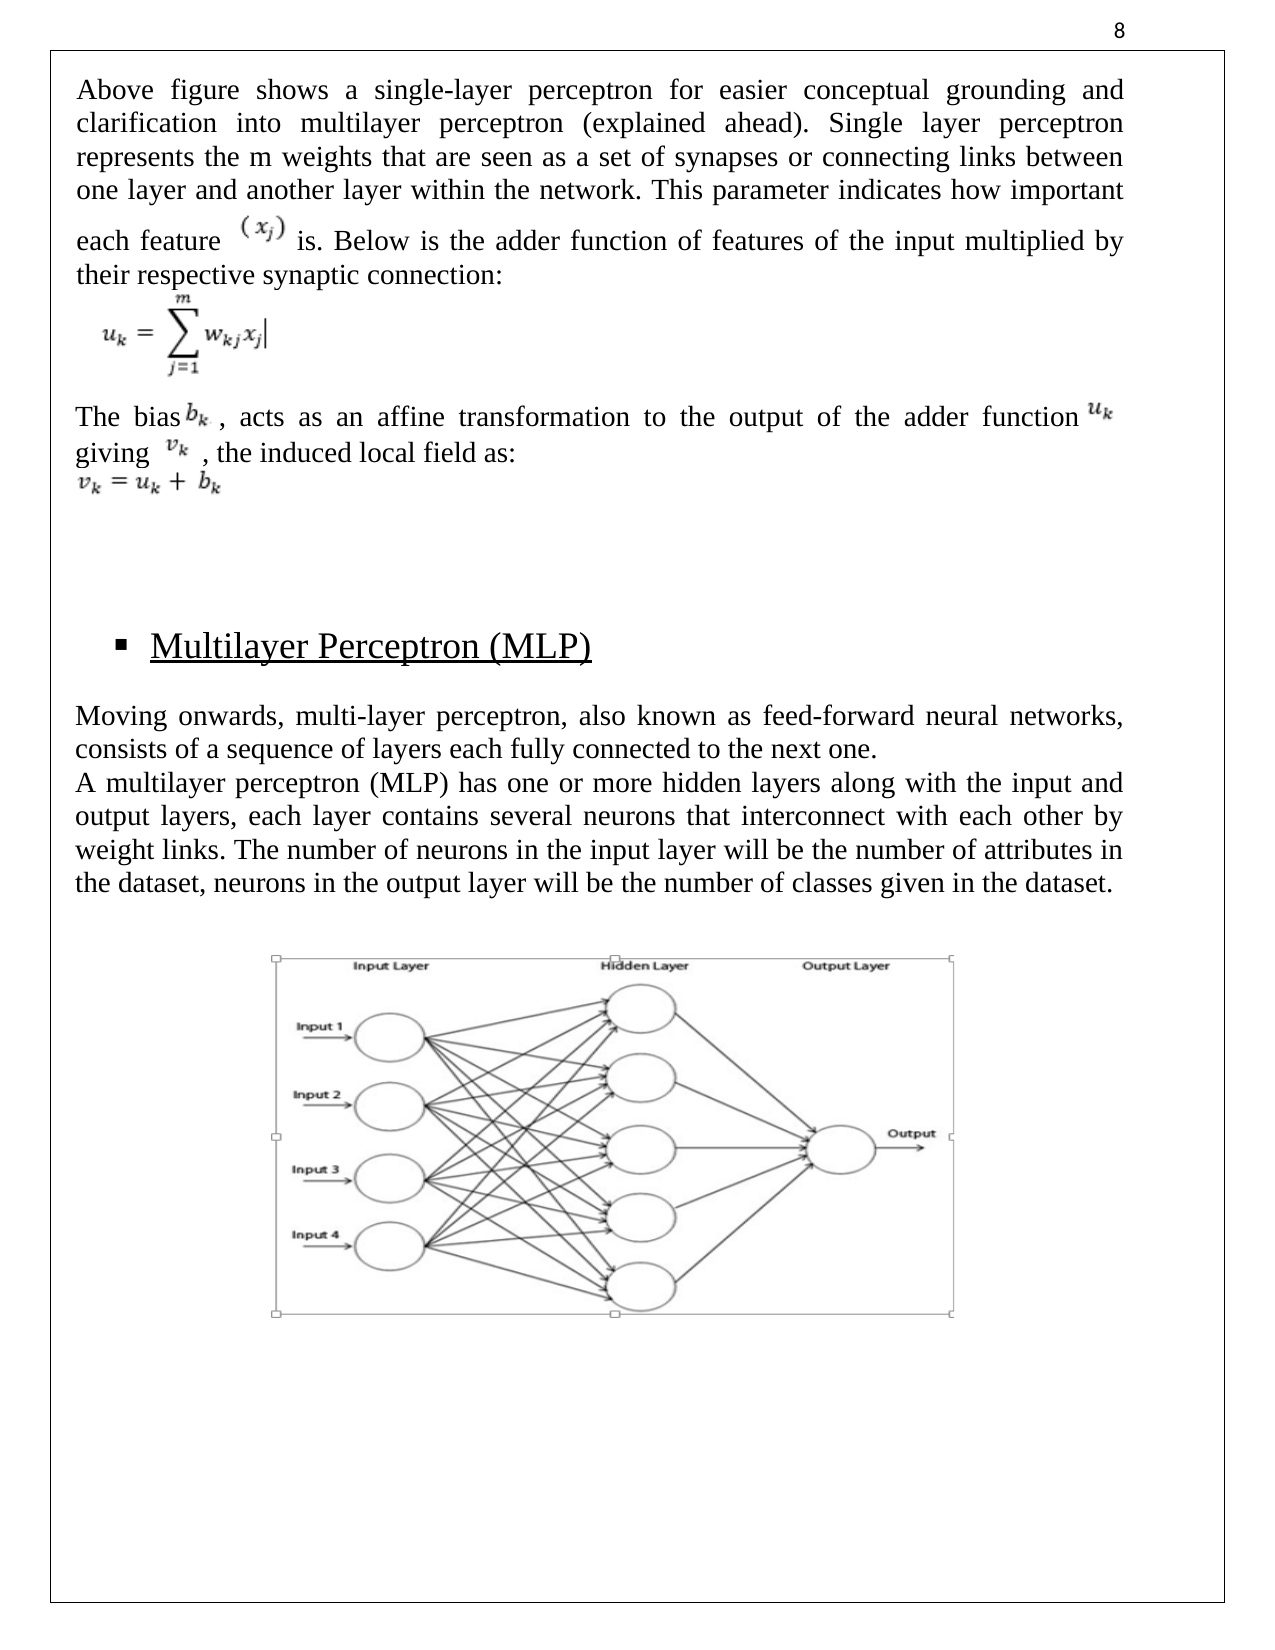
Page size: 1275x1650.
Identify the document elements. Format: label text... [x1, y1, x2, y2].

picture [271, 955, 955, 1318]
picture [164, 432, 195, 463]
picture [75, 468, 235, 503]
text Moving onwards, multi-layer perceptron, also known as feed-forward neural networks, consists of a sequence of layers each fully connected to the next one. [75, 698, 1125, 765]
picture [238, 206, 290, 251]
picture [1087, 392, 1118, 427]
picture [75, 290, 304, 427]
subtitle Multilayer Perceptron (MLP) [112, 623, 1125, 666]
text A multilayer perceptron (MLP) has one or more hidden layers along with the input and output layers, each layer contains several neurons that interconnect with each other by weight links. The number of neurons in the input layer will be the number of attributes in the dataset, neurons in the output layer will be the number of classes given in the dataset. [75, 765, 1125, 899]
text Above figure shows a single-layer perceptron for easier conceptual grounding and clarification into multilayer perceptron (explained ahead). Single layer perceptron represents the m weights that are seen as a set of synapses or connecting links between one layer and another layer within the network. This parameter indicates how important each feature is. Below is the adder function of features of the input multiplied by their respective synaptic connection: [76, 72, 1125, 291]
text The bias , acts as an affine transformation to the output of the adder function giving , the induced local field as: [75, 393, 1125, 469]
